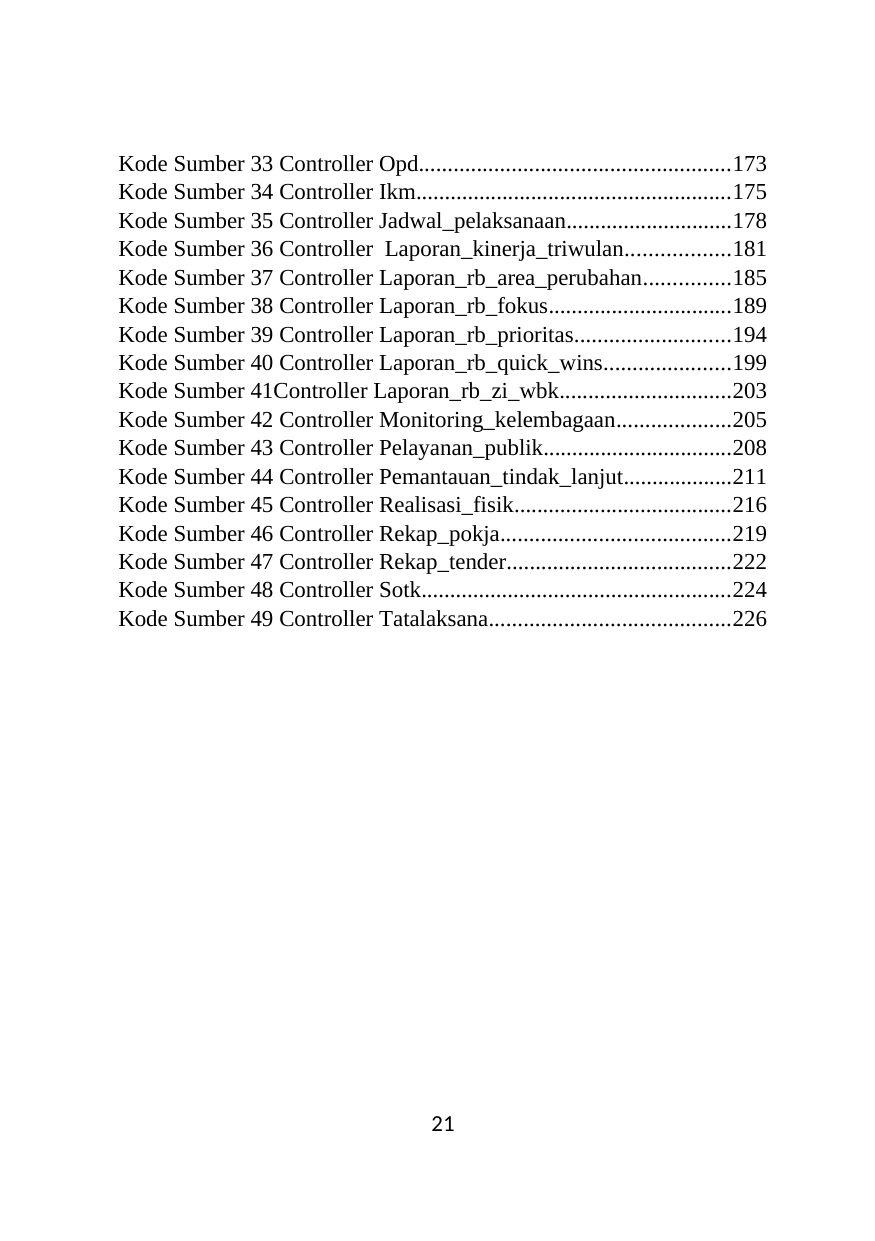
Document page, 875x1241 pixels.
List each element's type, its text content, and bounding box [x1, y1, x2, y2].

text Kode Sumber 49 Controller Tatalaksana 226 [118, 605, 767, 631]
text Kode Sumber 36 Controller Laporan_kinerja_triwulan 181 [118, 235, 767, 262]
text Kode Sumber 41Controller Laporan_rb_zi_wbk 203 [118, 377, 767, 404]
text Kode Sumber 46 Controller Rekap_pokja 219 [118, 520, 767, 546]
text Kode Sumber 35 Controller Jadwal_pelaksanaan 178 [118, 207, 767, 233]
text Kode Sumber 38 Controller Laporan_rb_fokus 189 [118, 292, 767, 318]
text Kode Sumber 42 Controller Monitoring_kelembagaan 205 [118, 406, 767, 432]
text Kode Sumber 47 Controller Rekap_tender 222 [118, 548, 767, 574]
text Kode Sumber 34 Controller Ikm 175 [118, 178, 767, 205]
text Kode Sumber 37 Controller Laporan_rb_area_perubahan 185 [118, 264, 767, 290]
text Kode Sumber 43 Controller Pelayanan_publik 208 [118, 434, 767, 461]
text Kode Sumber 39 Controller Laporan_rb_prioritas 194 [118, 321, 767, 347]
text Kode Sumber 44 Controller Pemantauan_tindak_lanjut 211 [118, 463, 767, 489]
text Kode Sumber 40 Controller Laporan_rb_quick_wins 199 [118, 349, 767, 375]
text Kode Sumber 33 Controller Opd 173 [118, 150, 767, 176]
text Kode Sumber 45 Controller Realisasi_fisik 216 [118, 491, 767, 518]
text Kode Sumber 48 Controller Sotk 224 [118, 577, 767, 603]
